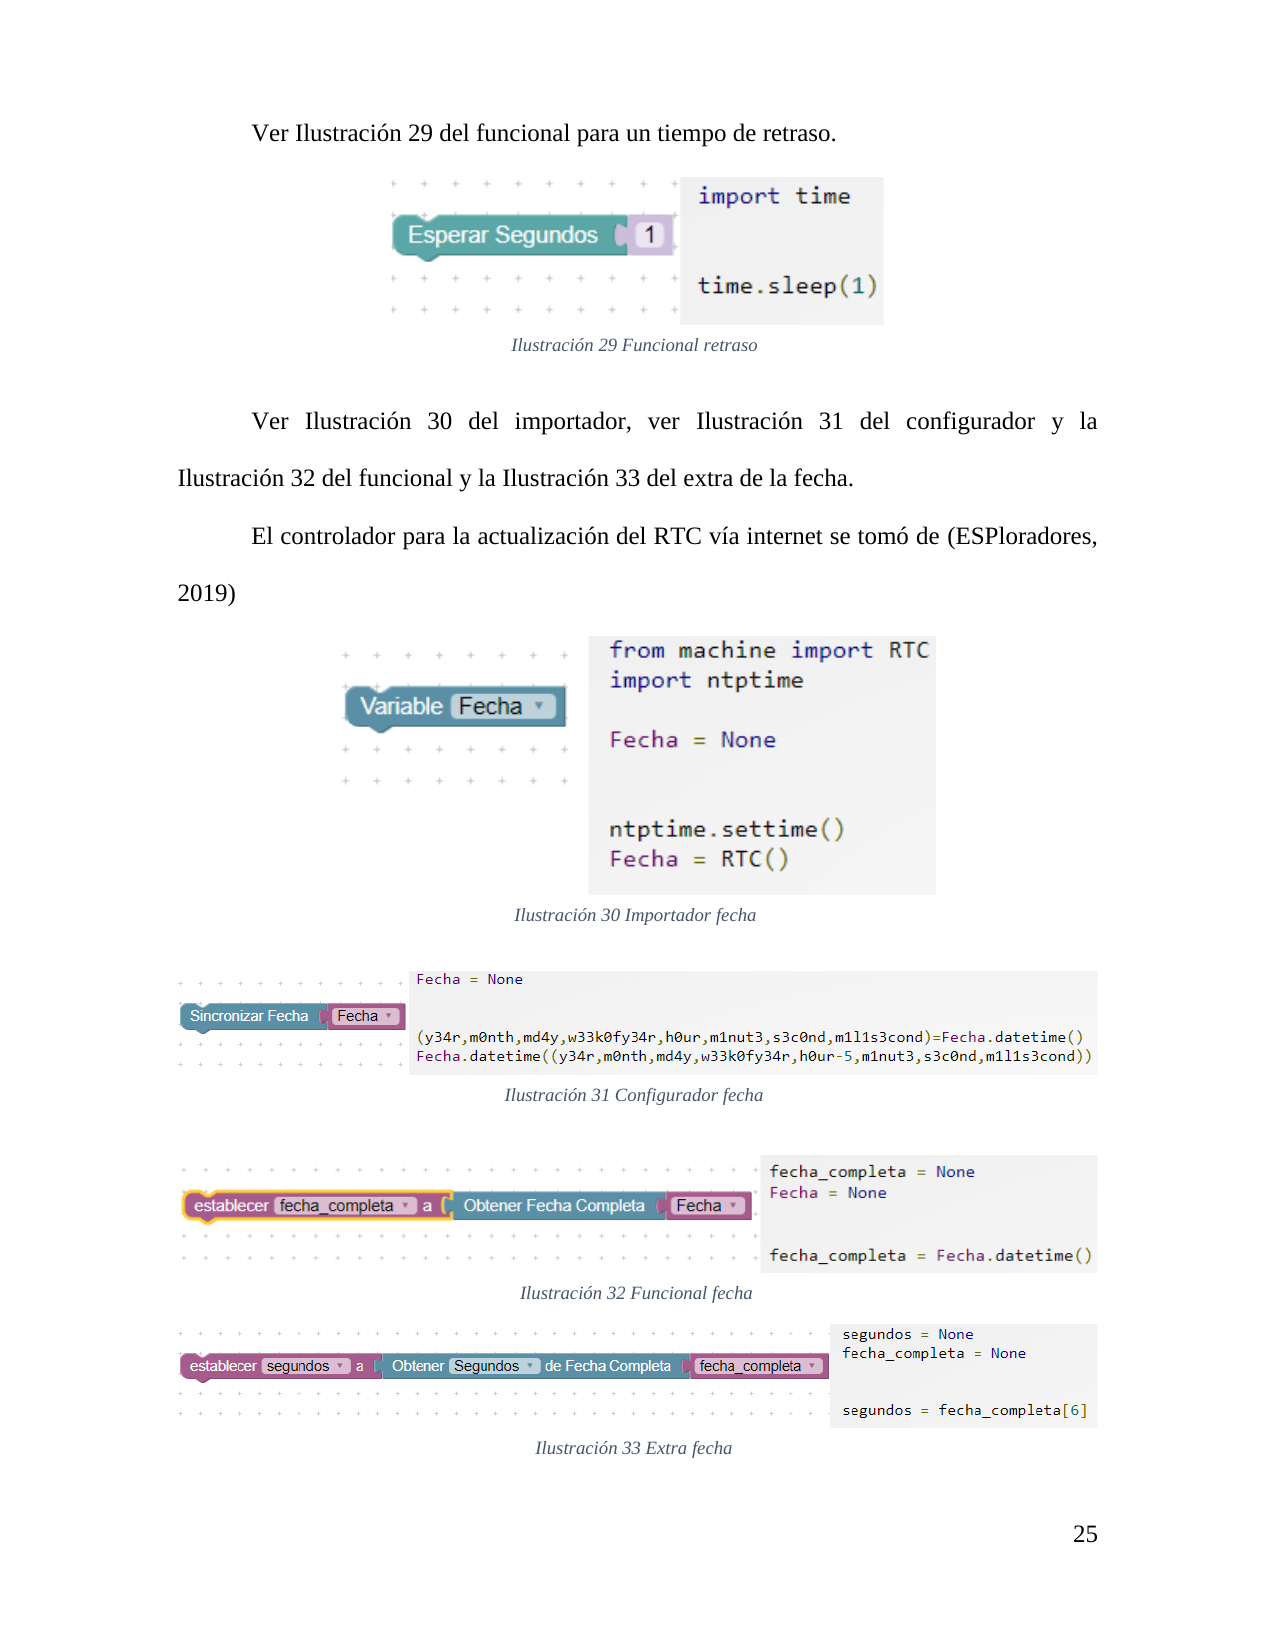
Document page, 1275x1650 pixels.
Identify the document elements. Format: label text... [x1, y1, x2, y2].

text Ver Ilustración 29 del funcional para un tiempo de retraso. [177, 118, 1098, 147]
text El controlador para la actualización del RTC vía internet se tomó de [177, 521, 1098, 607]
picture [179, 1155, 1098, 1273]
text Ver Ilustración 30 del importador, ver Ilustración 31 del configurador y la Ilustración 32 del funcional y la Ilustración 33 del extra de la fecha. [177, 406, 1098, 492]
picture [177, 1324, 1098, 1428]
picture [339, 636, 936, 895]
picture [391, 177, 884, 325]
picture [177, 971, 1098, 1075]
